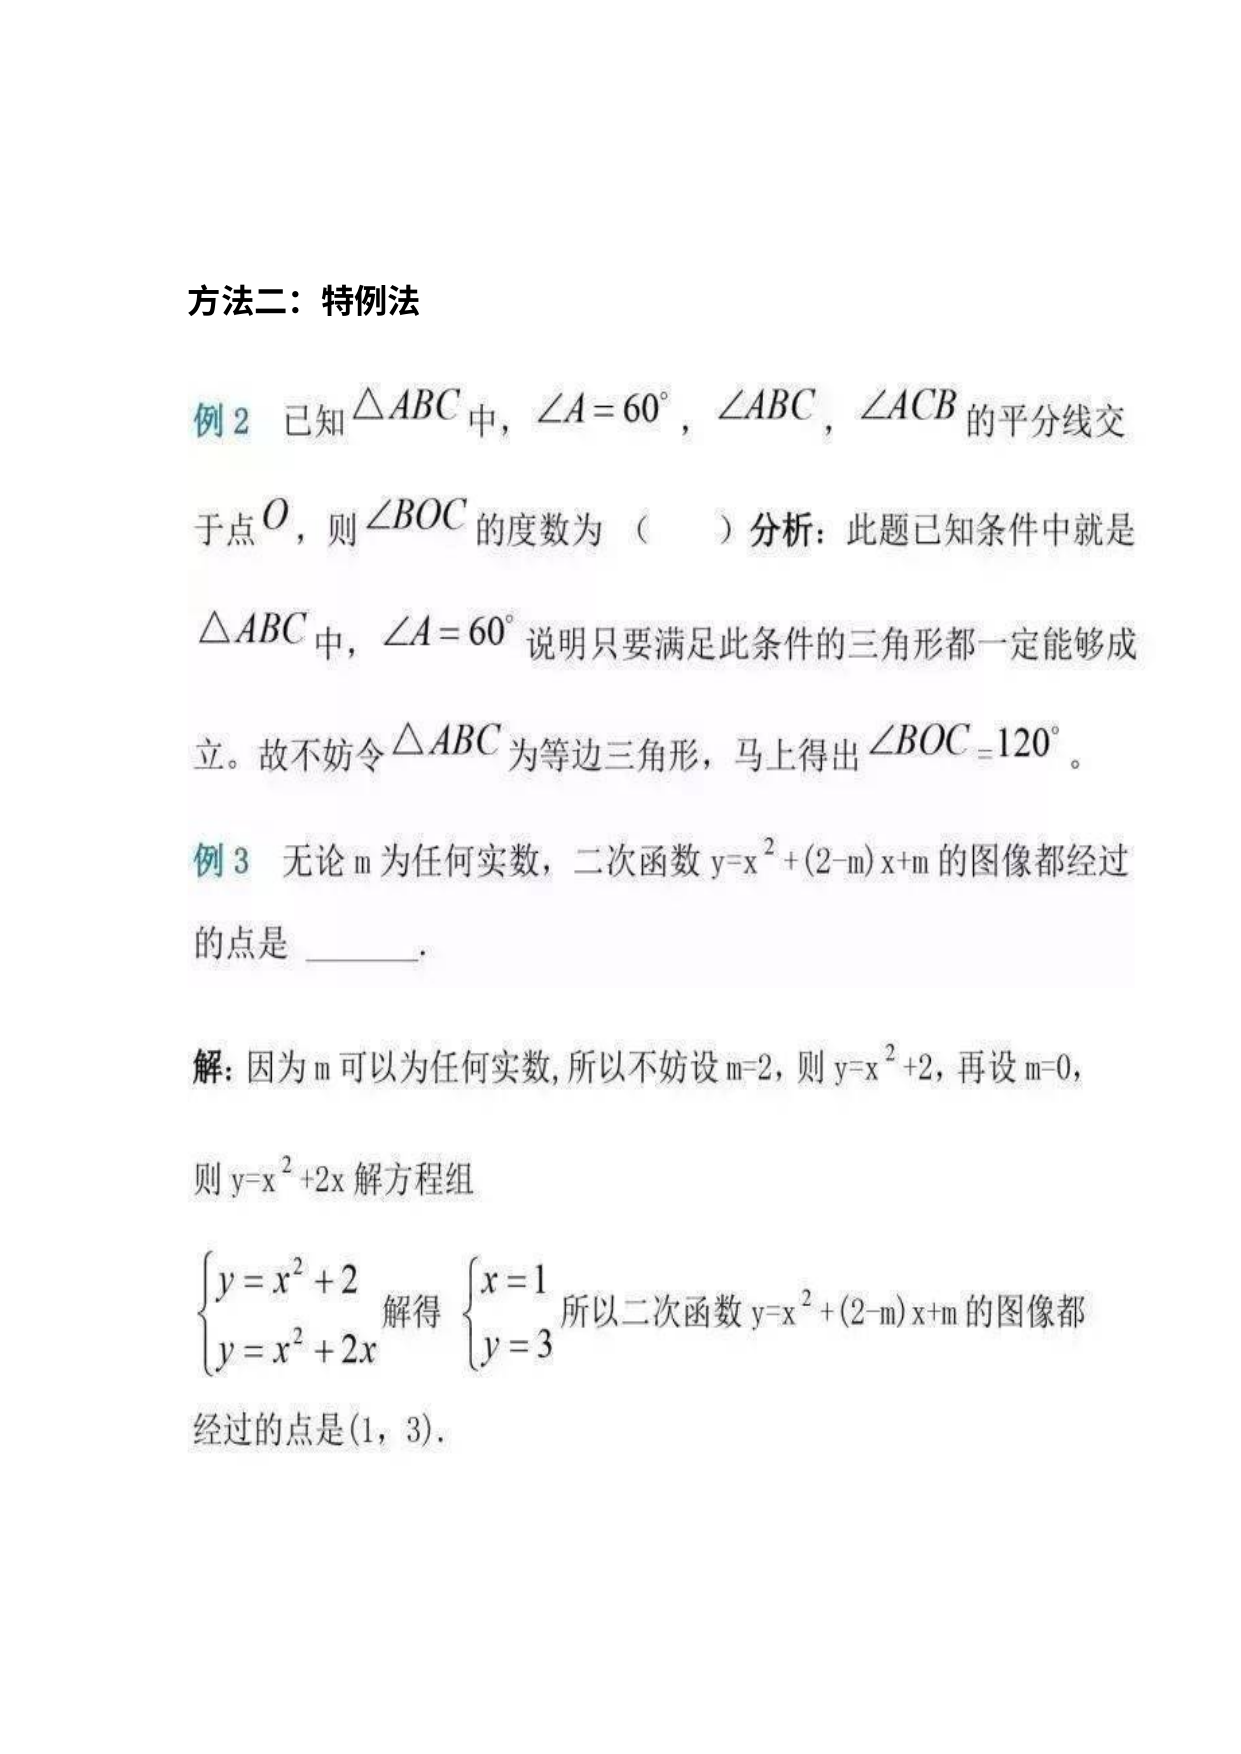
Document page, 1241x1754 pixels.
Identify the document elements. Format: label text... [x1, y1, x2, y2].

picture [187, 370, 1156, 988]
picture [187, 1027, 1103, 1480]
text 方法二：特例法 [187, 266, 1053, 331]
